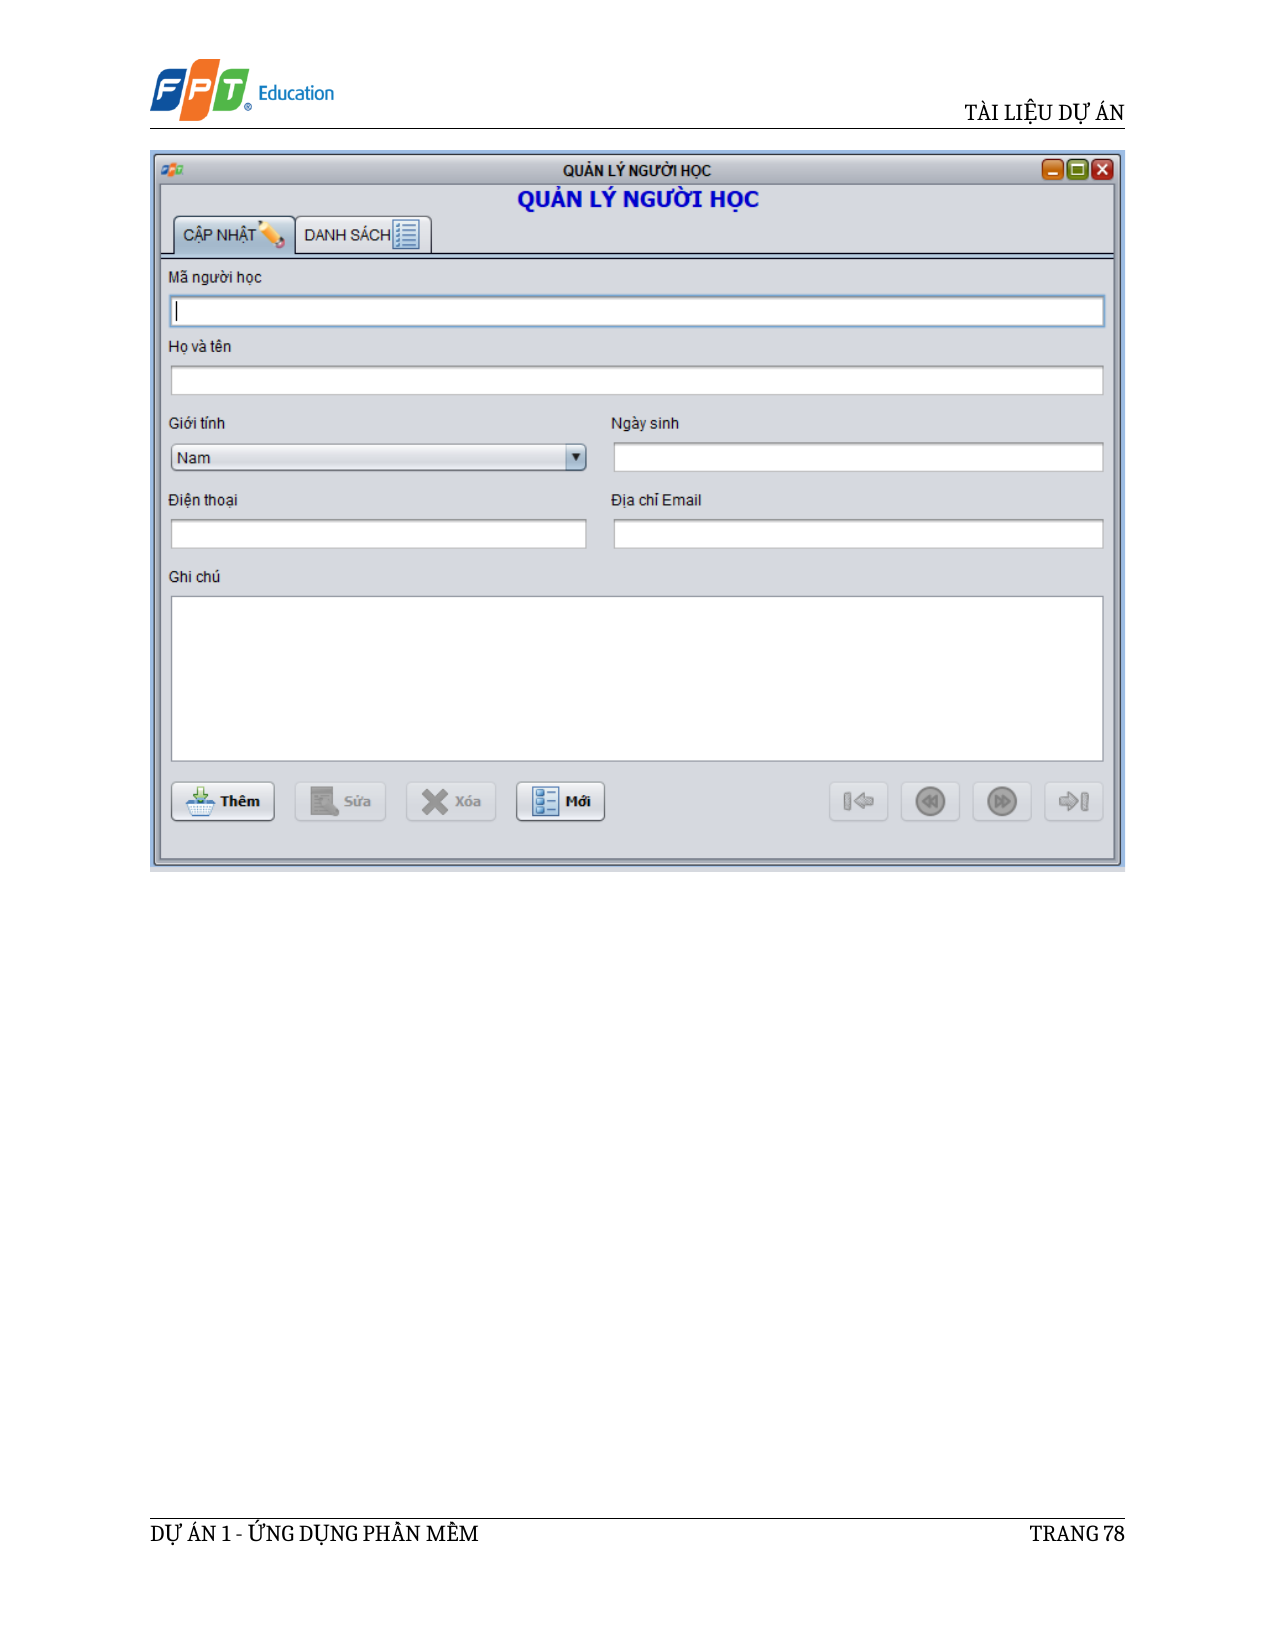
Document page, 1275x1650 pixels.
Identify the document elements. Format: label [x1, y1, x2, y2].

picture [150, 59, 336, 121]
picture [150, 150, 1125, 872]
